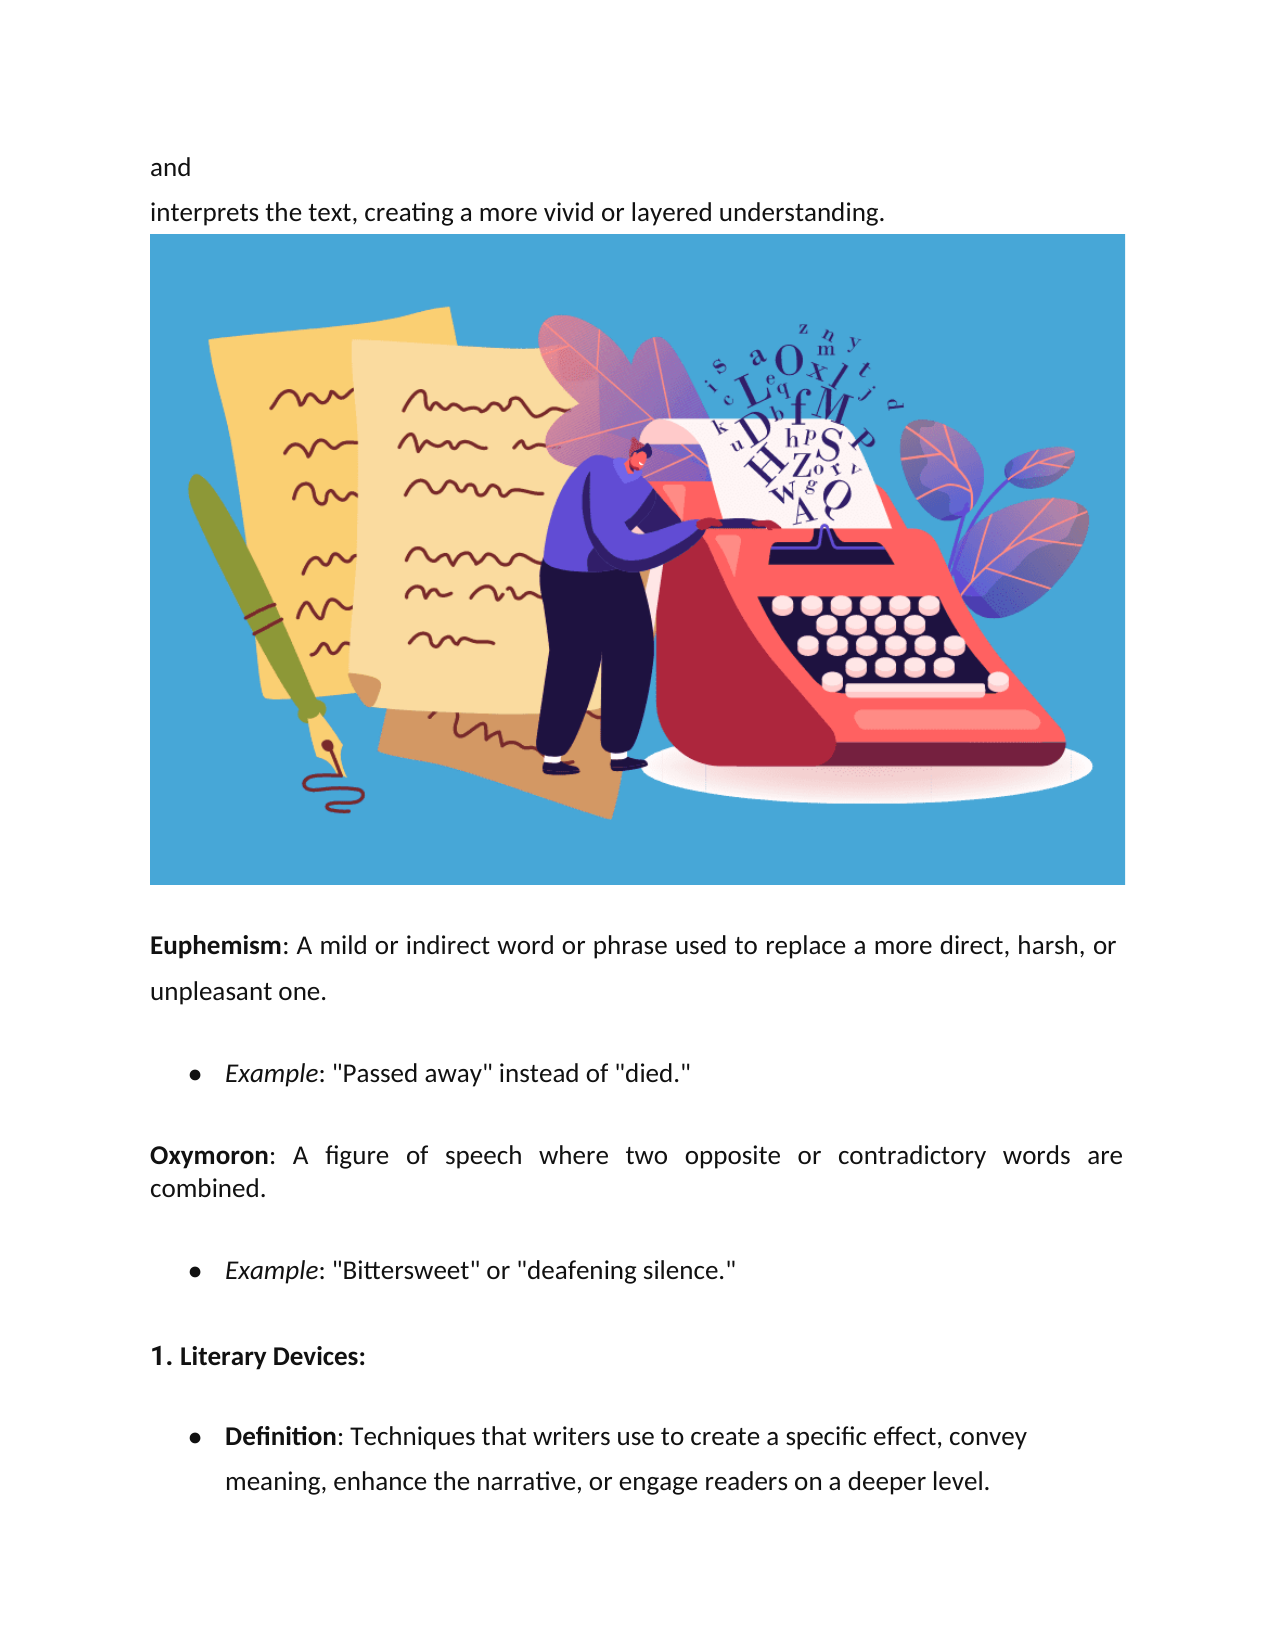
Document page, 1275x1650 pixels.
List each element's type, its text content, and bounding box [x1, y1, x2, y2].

text Euphemism: A mild or indirect word or phrase used to replace a more direct, harsh, or unpleasant one. [150, 928, 1119, 1007]
list Definition: Techniques that writers use to create a specific effect, convey meaning, enhance the narrative, or engage readers on a deeper level. [187, 1419, 1029, 1497]
list Example: "Bittersweet" or "deafening silence." [187, 1253, 1125, 1286]
text Oxymoron: A figure of speech where two opposite or contradictory words are combined. [150, 1138, 1125, 1204]
subtitle Literary Devices: [150, 1339, 1125, 1372]
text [150, 150, 1112, 183]
list Example: "Passed away" instead of "died." [187, 1057, 1125, 1090]
text interprets the text, creating a more vivid or layered understanding. [150, 196, 1125, 228]
picture [150, 234, 1125, 885]
